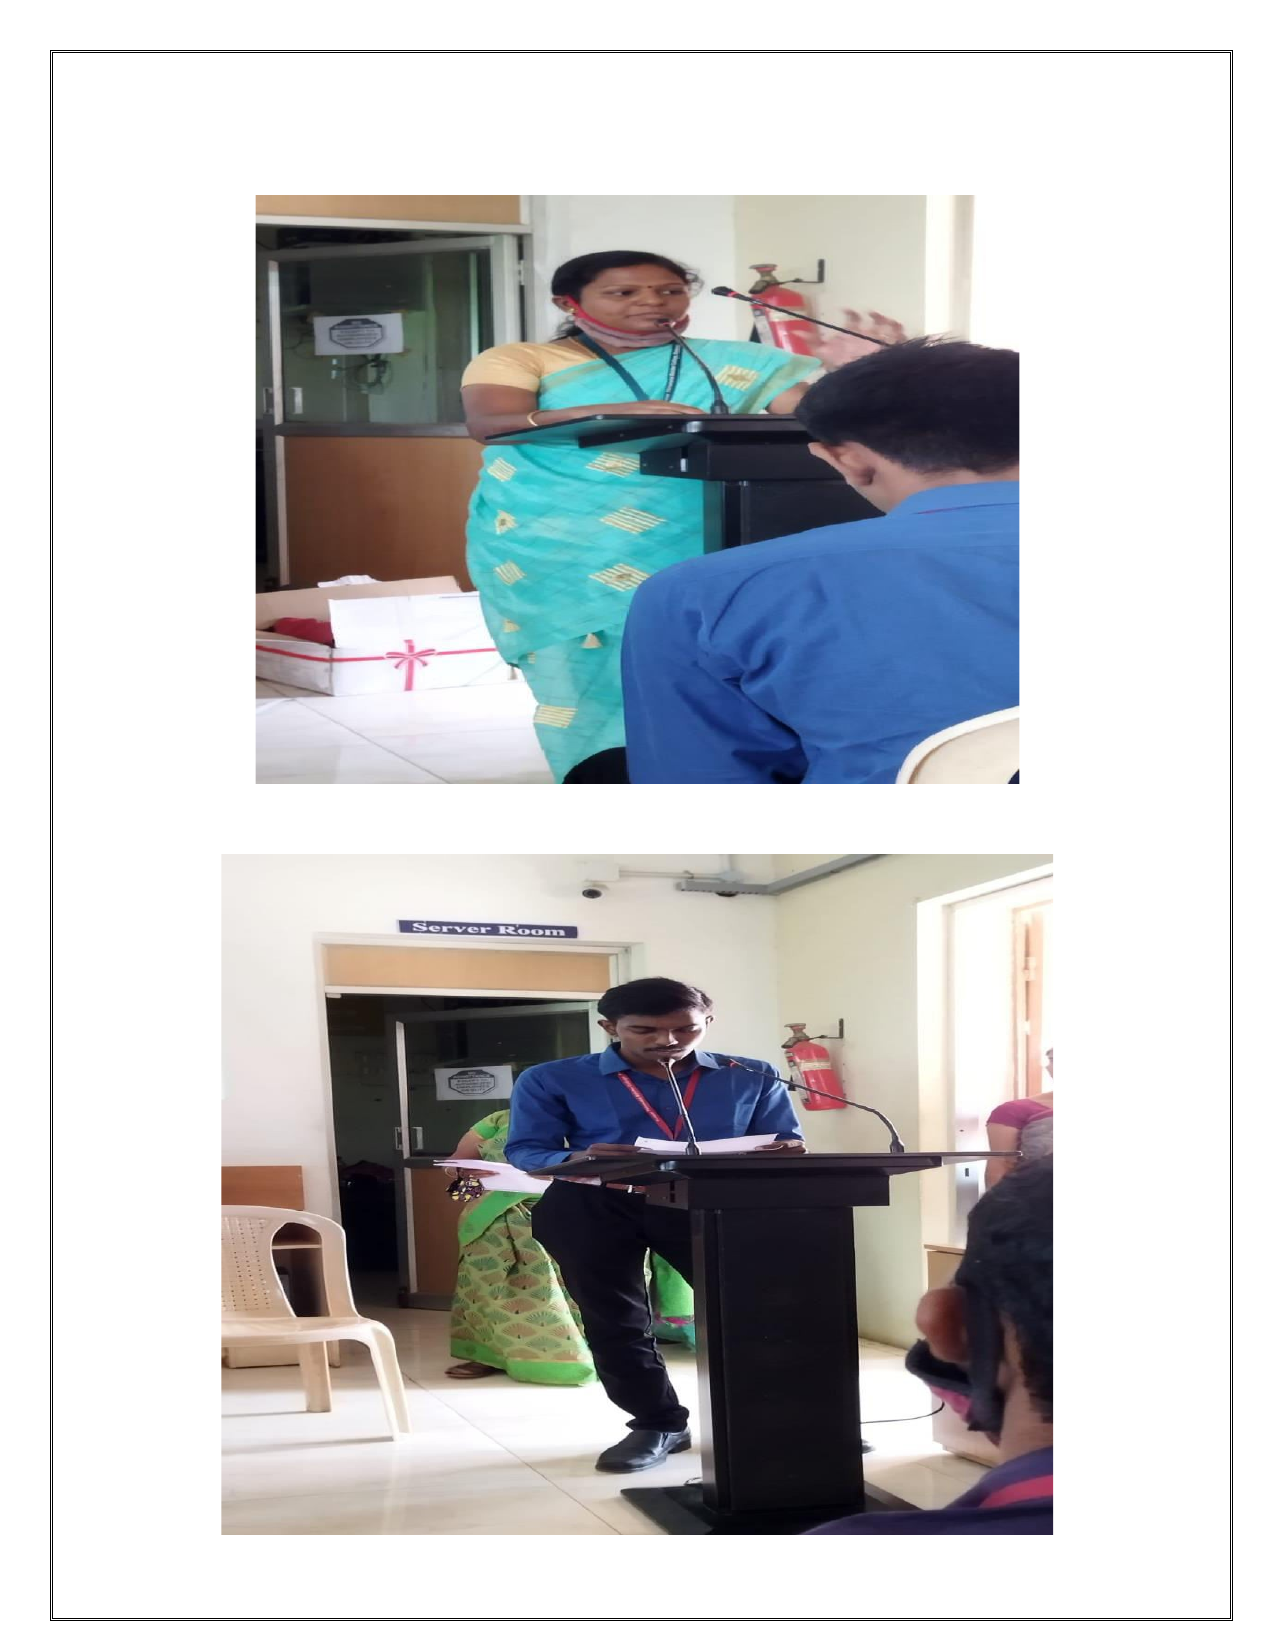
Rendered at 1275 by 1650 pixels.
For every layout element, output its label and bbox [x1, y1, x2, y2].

picture [255, 195, 1020, 784]
picture [221, 854, 1054, 1535]
